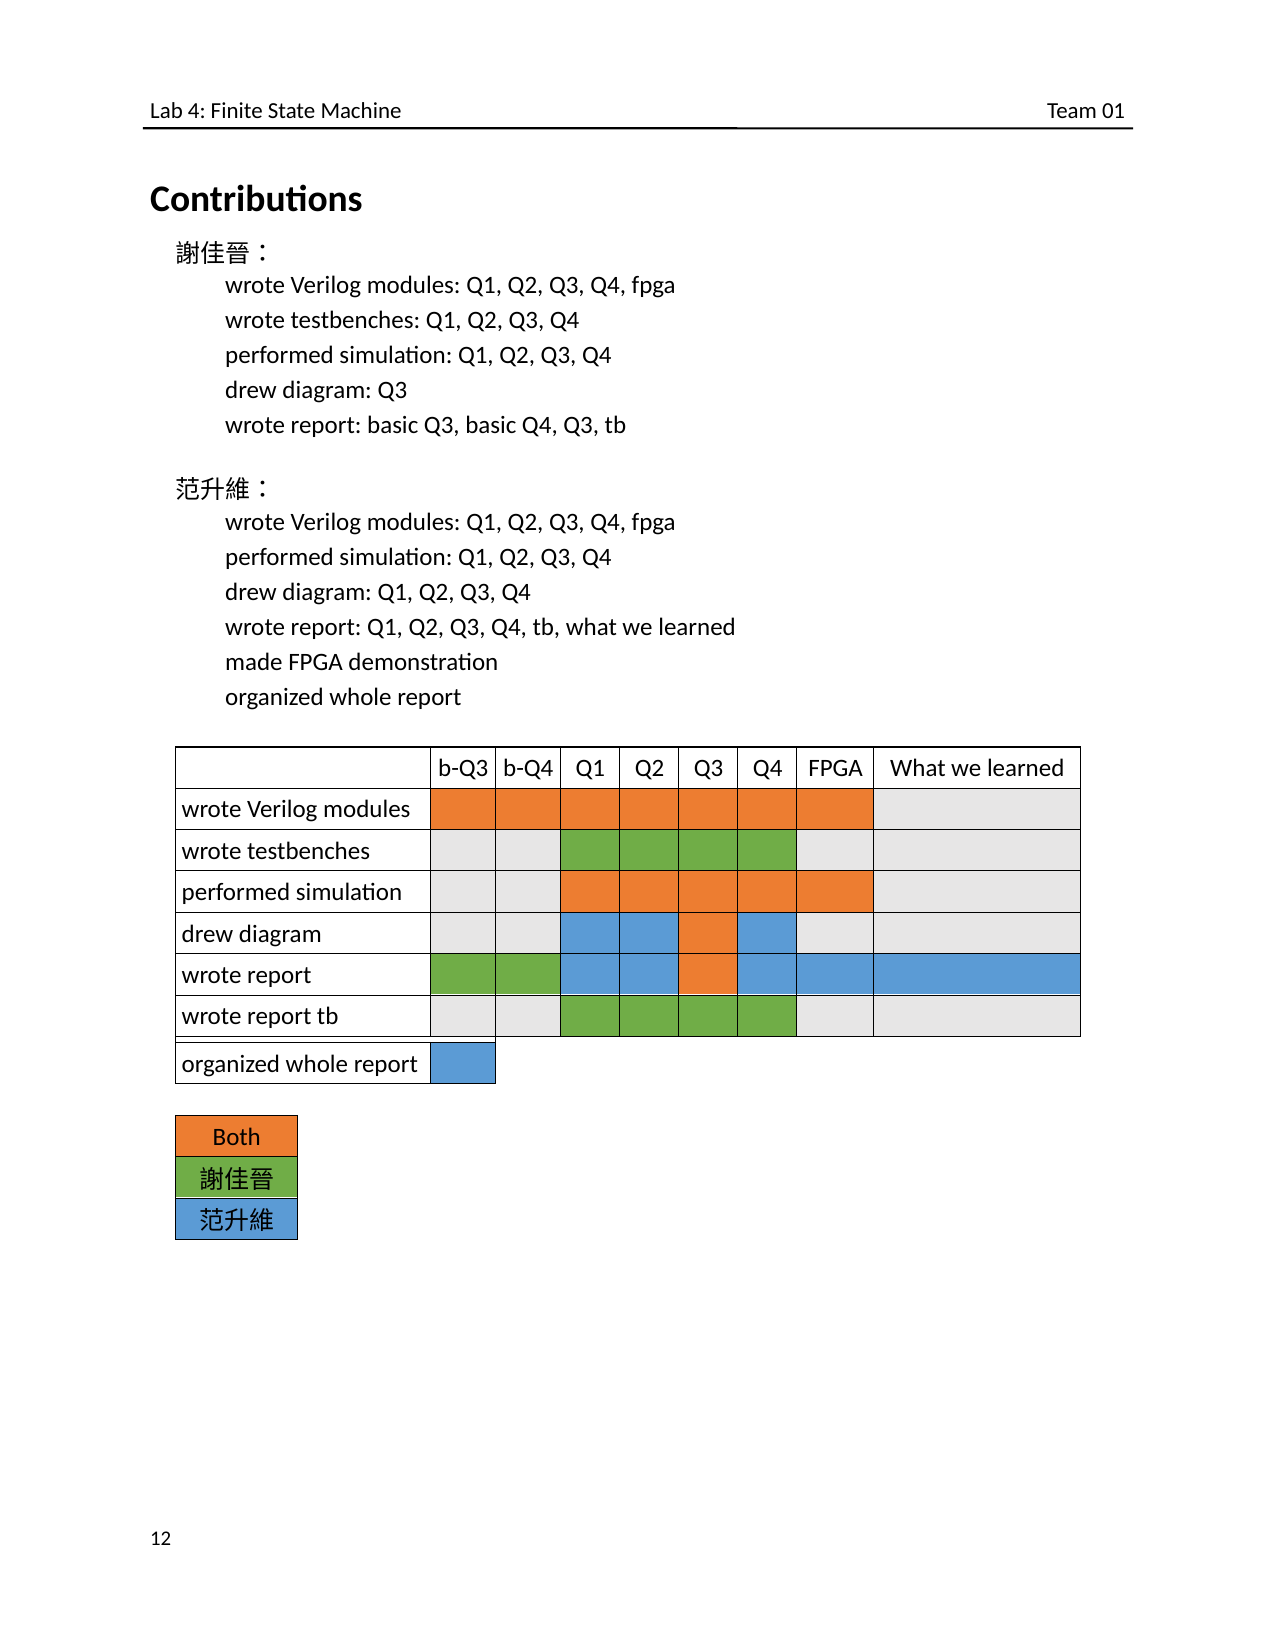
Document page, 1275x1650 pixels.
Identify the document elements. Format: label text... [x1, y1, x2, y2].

table_header [176, 748, 430, 788]
table_cell [561, 996, 619, 1036]
text drew diagram: Q1, Q2, Q3, Q4 [175, 576, 1125, 606]
table_cell [431, 913, 495, 953]
table_cell [738, 996, 796, 1036]
table_cell drew diagram [176, 913, 430, 953]
text performed simulation: Q1, Q2, Q3, Q4 [175, 541, 1125, 571]
table_cell [738, 789, 796, 829]
table_header Q4 [738, 748, 796, 788]
table_cell [620, 830, 678, 870]
table_cell 謝佳晉 [176, 1157, 297, 1197]
table_cell [679, 954, 737, 994]
table_cell [874, 830, 1080, 870]
table_cell [620, 913, 678, 953]
text wrote report: Q1, Q2, Q3, Q4, tb, what we learned [175, 611, 1125, 641]
table_cell 范升維 [176, 1199, 297, 1239]
subtitle Contributions [150, 175, 1125, 221]
table_cell [874, 913, 1080, 953]
table_cell [561, 789, 619, 829]
table_cell wrote testbenches [176, 830, 430, 870]
table_cell organized whole report [176, 1043, 430, 1083]
text 范升維： [175, 469, 1125, 506]
table_cell [431, 1043, 495, 1083]
table_header b-Q3 [431, 748, 495, 788]
table_cell [738, 954, 796, 994]
table_cell [561, 871, 619, 912]
table_cell [561, 830, 619, 870]
table_header Q2 [620, 748, 678, 788]
table_cell [496, 954, 560, 994]
table_cell [620, 996, 678, 1036]
table_cell wrote report tb [176, 996, 430, 1036]
table_cell wrote report [176, 954, 430, 994]
table_cell [797, 996, 873, 1036]
text wrote Verilog modules: Q1, Q2, Q3, Q4, fpga [175, 506, 1125, 536]
table_cell [874, 954, 1080, 994]
table_cell [620, 954, 678, 994]
table_header Q3 [679, 748, 737, 788]
table_cell [620, 789, 678, 829]
table_cell [496, 789, 560, 829]
table_header Q1 [561, 748, 619, 788]
text wrote testbenches: Q1, Q2, Q3, Q4 [175, 304, 1125, 335]
table_cell [797, 830, 873, 870]
table_cell [431, 830, 495, 870]
table_cell [797, 871, 873, 912]
table_cell performed simulation [176, 871, 430, 912]
text 謝佳晉： [175, 233, 1125, 269]
text made FPGA demonstration [175, 646, 1125, 676]
table_cell [874, 789, 1080, 829]
table_cell [496, 871, 560, 912]
table_header What we learned [874, 748, 1080, 788]
table_cell [679, 789, 737, 829]
table_cell [874, 996, 1080, 1036]
table_cell [679, 913, 737, 953]
table_cell [797, 954, 873, 994]
table_header Both [176, 1116, 297, 1156]
table_cell [620, 871, 678, 912]
table_cell [496, 913, 560, 953]
table_cell wrote Verilog modules [176, 789, 430, 829]
table_cell [797, 913, 873, 953]
table_cell [561, 954, 619, 994]
table_cell [561, 913, 619, 953]
text wrote Verilog modules: Q1, Q2, Q3, Q4, fpga [175, 269, 1125, 300]
table_cell [797, 789, 873, 829]
table_cell [496, 830, 560, 870]
table_cell [738, 871, 796, 912]
text drew diagram: Q3 [175, 374, 1125, 405]
table_header b-Q4 [496, 748, 560, 788]
table_cell [431, 954, 495, 994]
table_cell [679, 871, 737, 912]
table_header FPGA [797, 748, 873, 788]
table_cell [471, 1037, 495, 1042]
table_cell [738, 913, 796, 953]
text performed simulation: Q1, Q2, Q3, Q4 [175, 339, 1125, 370]
text organized whole report [175, 681, 1125, 711]
table_cell [496, 996, 560, 1036]
text wrote report: basic Q3, basic Q4, Q3, tb [175, 409, 1125, 440]
table_cell [738, 830, 796, 870]
table_cell [431, 996, 495, 1036]
table_cell [431, 789, 495, 829]
table_cell [176, 1037, 471, 1042]
table_cell [874, 871, 1080, 912]
table_cell [679, 830, 737, 870]
table_cell [431, 871, 495, 912]
table_cell [679, 996, 737, 1036]
